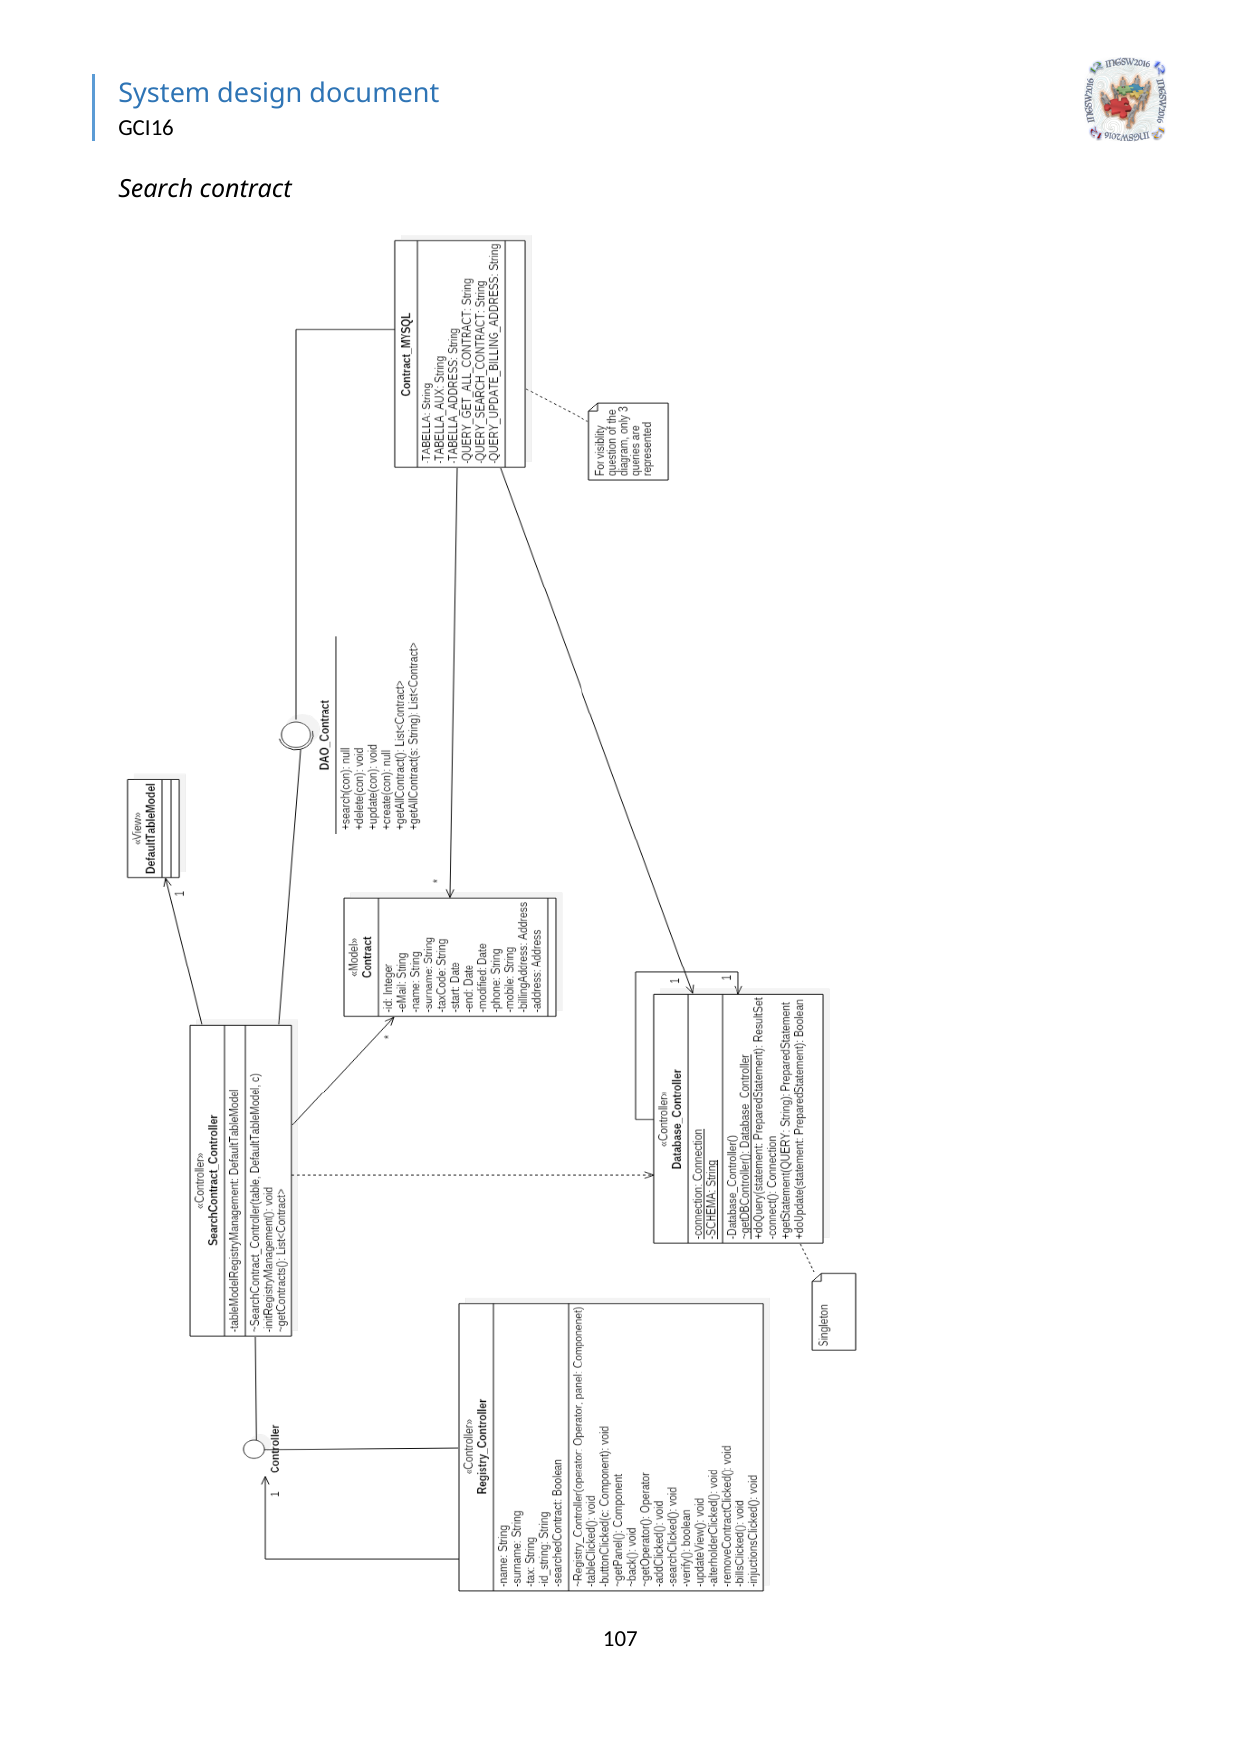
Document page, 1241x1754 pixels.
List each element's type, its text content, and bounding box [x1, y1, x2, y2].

picture [1076, 55, 1171, 149]
picture [119, 211, 891, 1596]
subtitle Search contract [118, 171, 1122, 205]
